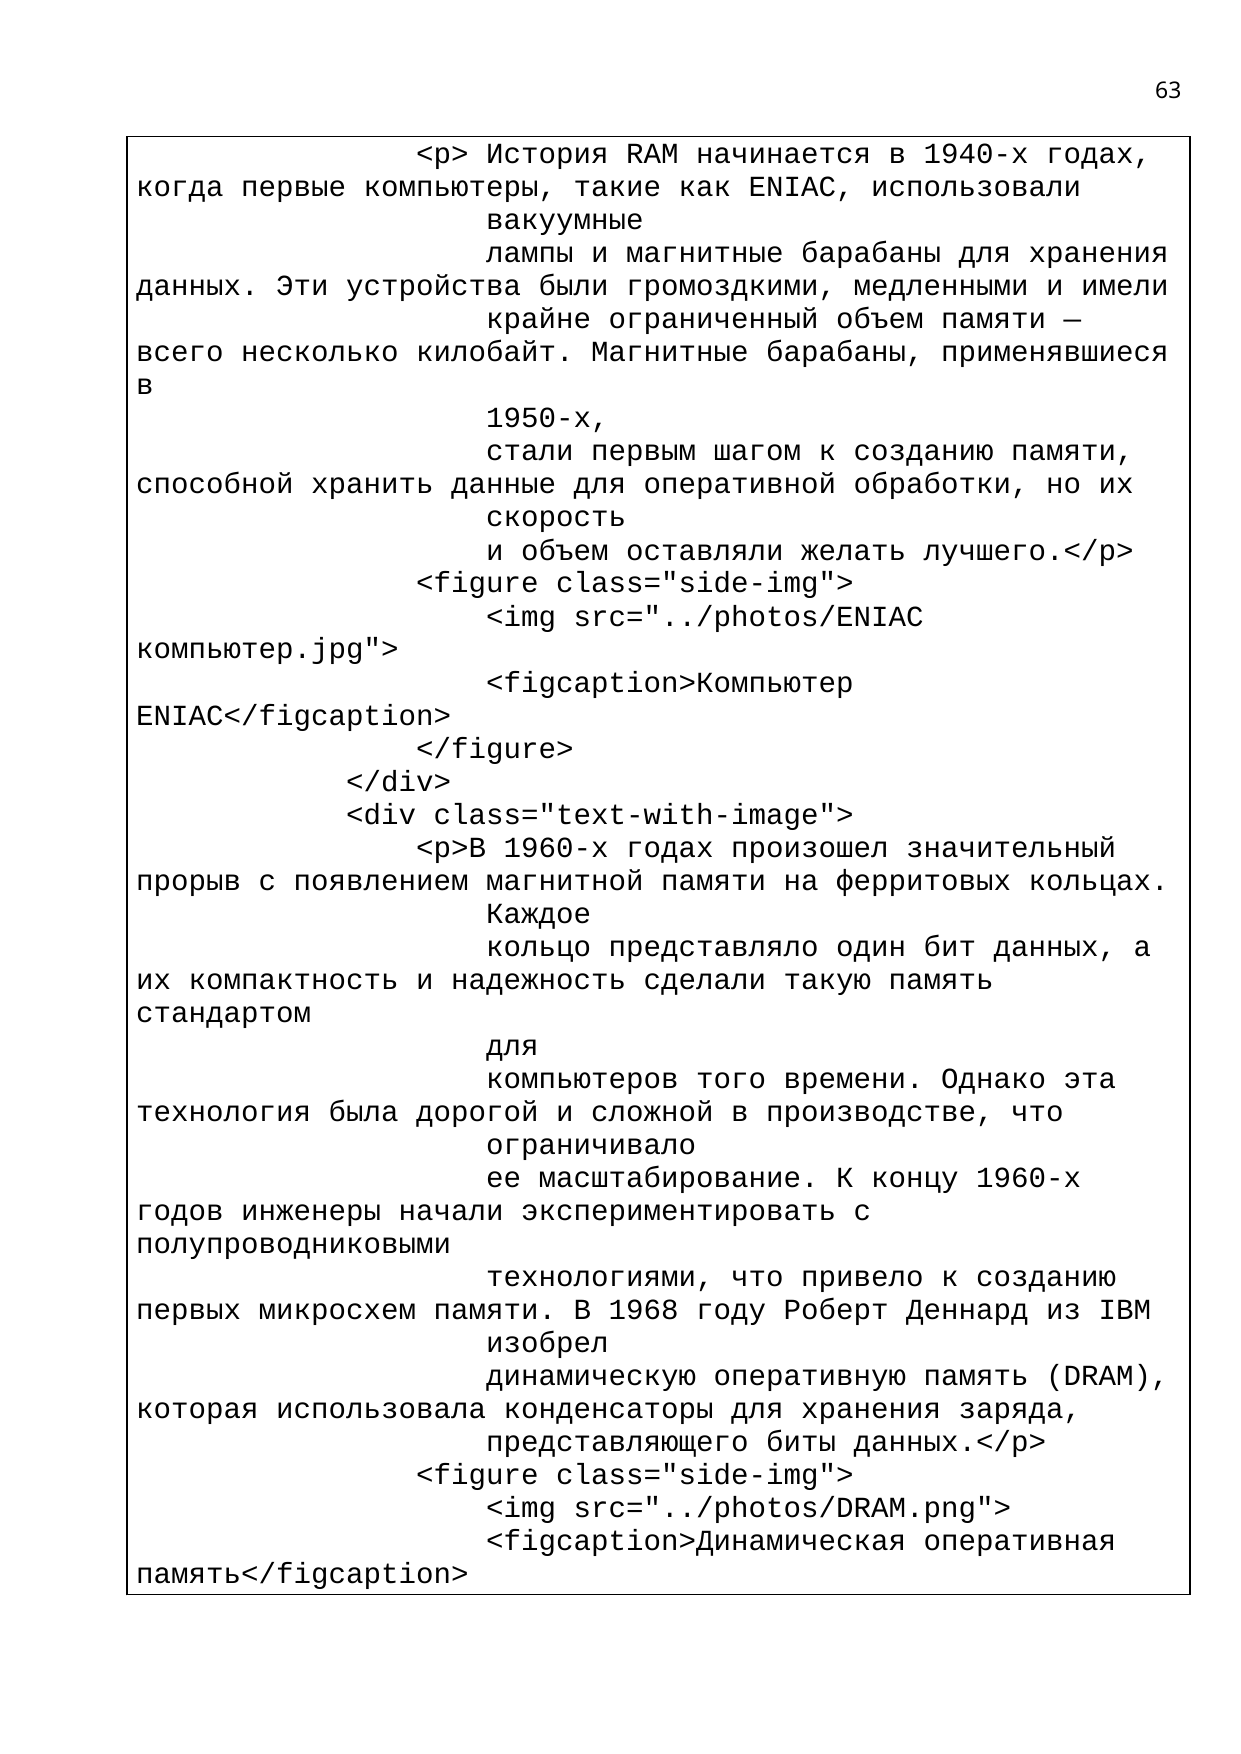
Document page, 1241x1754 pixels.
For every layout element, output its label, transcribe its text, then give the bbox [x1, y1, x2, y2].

text вакуумные [136, 205, 1181, 238]
text 1950-х, [136, 403, 1181, 437]
text изобрел [136, 1328, 1181, 1361]
text Каждое [136, 899, 1181, 932]
text </div> [136, 767, 1181, 800]
text и объем оставляли желать лучшего.</p> [136, 536, 1181, 569]
text стали первым шагом к созданию памяти, способной хранить данные для оперативной обработки, но их [136, 437, 1181, 503]
text <figure class="side-img"> [136, 569, 1181, 602]
text <p> История RAM начинается в 1940-х годах, когда первые компьютеры, такие как ENIAC, использовали [128, 137, 1189, 205]
text ограничивало [136, 1130, 1181, 1163]
text лампы и магнитные барабаны для хранения данных. Эти устройства были громоздкими, медленными и имели [136, 238, 1181, 304]
text </figure> [136, 734, 1181, 767]
text для [136, 1031, 1181, 1064]
text <img src="../photos/DRAM.png"> [136, 1493, 1181, 1523]
text <img src="../photos/ENIAC компьютер.jpg"> [136, 602, 1181, 668]
text кольцо представляло один бит данных, а их компактность и надежность сделали такую память стандартом [136, 932, 1181, 1031]
text <div class="text-with-image"> [136, 800, 1181, 833]
text компьютеров того времени. Однако эта технология была дорогой и сложной в производстве, что [136, 1064, 1181, 1130]
text <figure class="side-img"> [136, 1460, 1181, 1493]
text динамическую оперативную память (DRAM), которая использовала конденсаторы для хранения заряда, [136, 1361, 1181, 1427]
text скорость [136, 503, 1181, 536]
text <p>В 1960-х годах произошел значительный прорыв с появлением магнитной памяти на ферритовых кольцах. [136, 833, 1181, 899]
text технологиями, что привело к созданию первых микросхем памяти. В 1968 году Роберт Деннард из IBM [136, 1262, 1181, 1328]
text ее масштабирование. К концу 1960-х годов инженеры начали экспериментировать с полупроводниковыми [136, 1163, 1181, 1262]
text крайне ограниченный объем памяти — всего несколько килобайт. Магнитные барабаны, применявшиеся в [136, 304, 1181, 403]
text представляющего биты данных.</p> [136, 1427, 1181, 1460]
text <figcaption>Динамическая оперативная память</figcaption> [128, 1523, 1189, 1594]
text <figcaption>Компьютер ENIAC</figcaption> [136, 668, 1181, 734]
